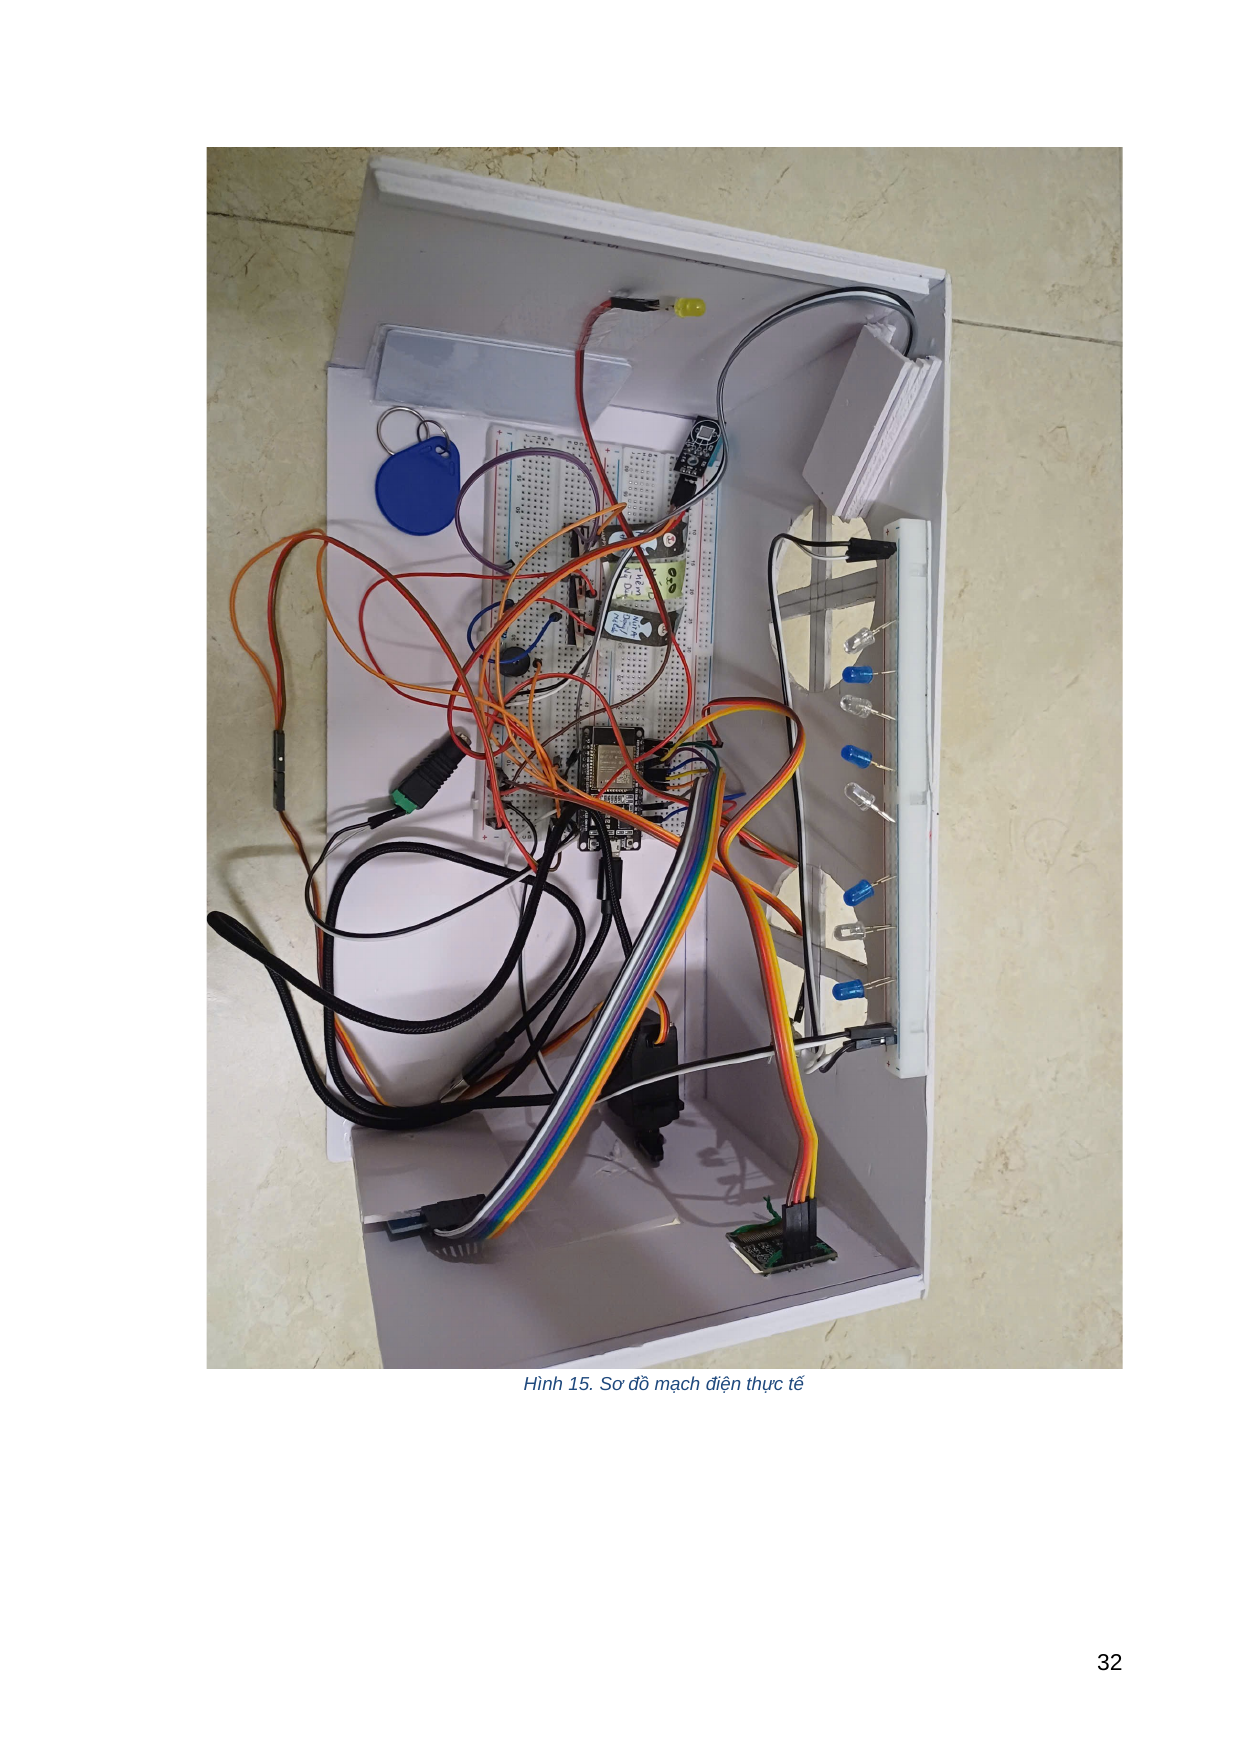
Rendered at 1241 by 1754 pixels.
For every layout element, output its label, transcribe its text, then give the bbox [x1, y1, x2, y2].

picture [206, 147, 1123, 1369]
text Hình . Sơ đồ mạch điện thực tế [207, 1373, 1122, 1394]
